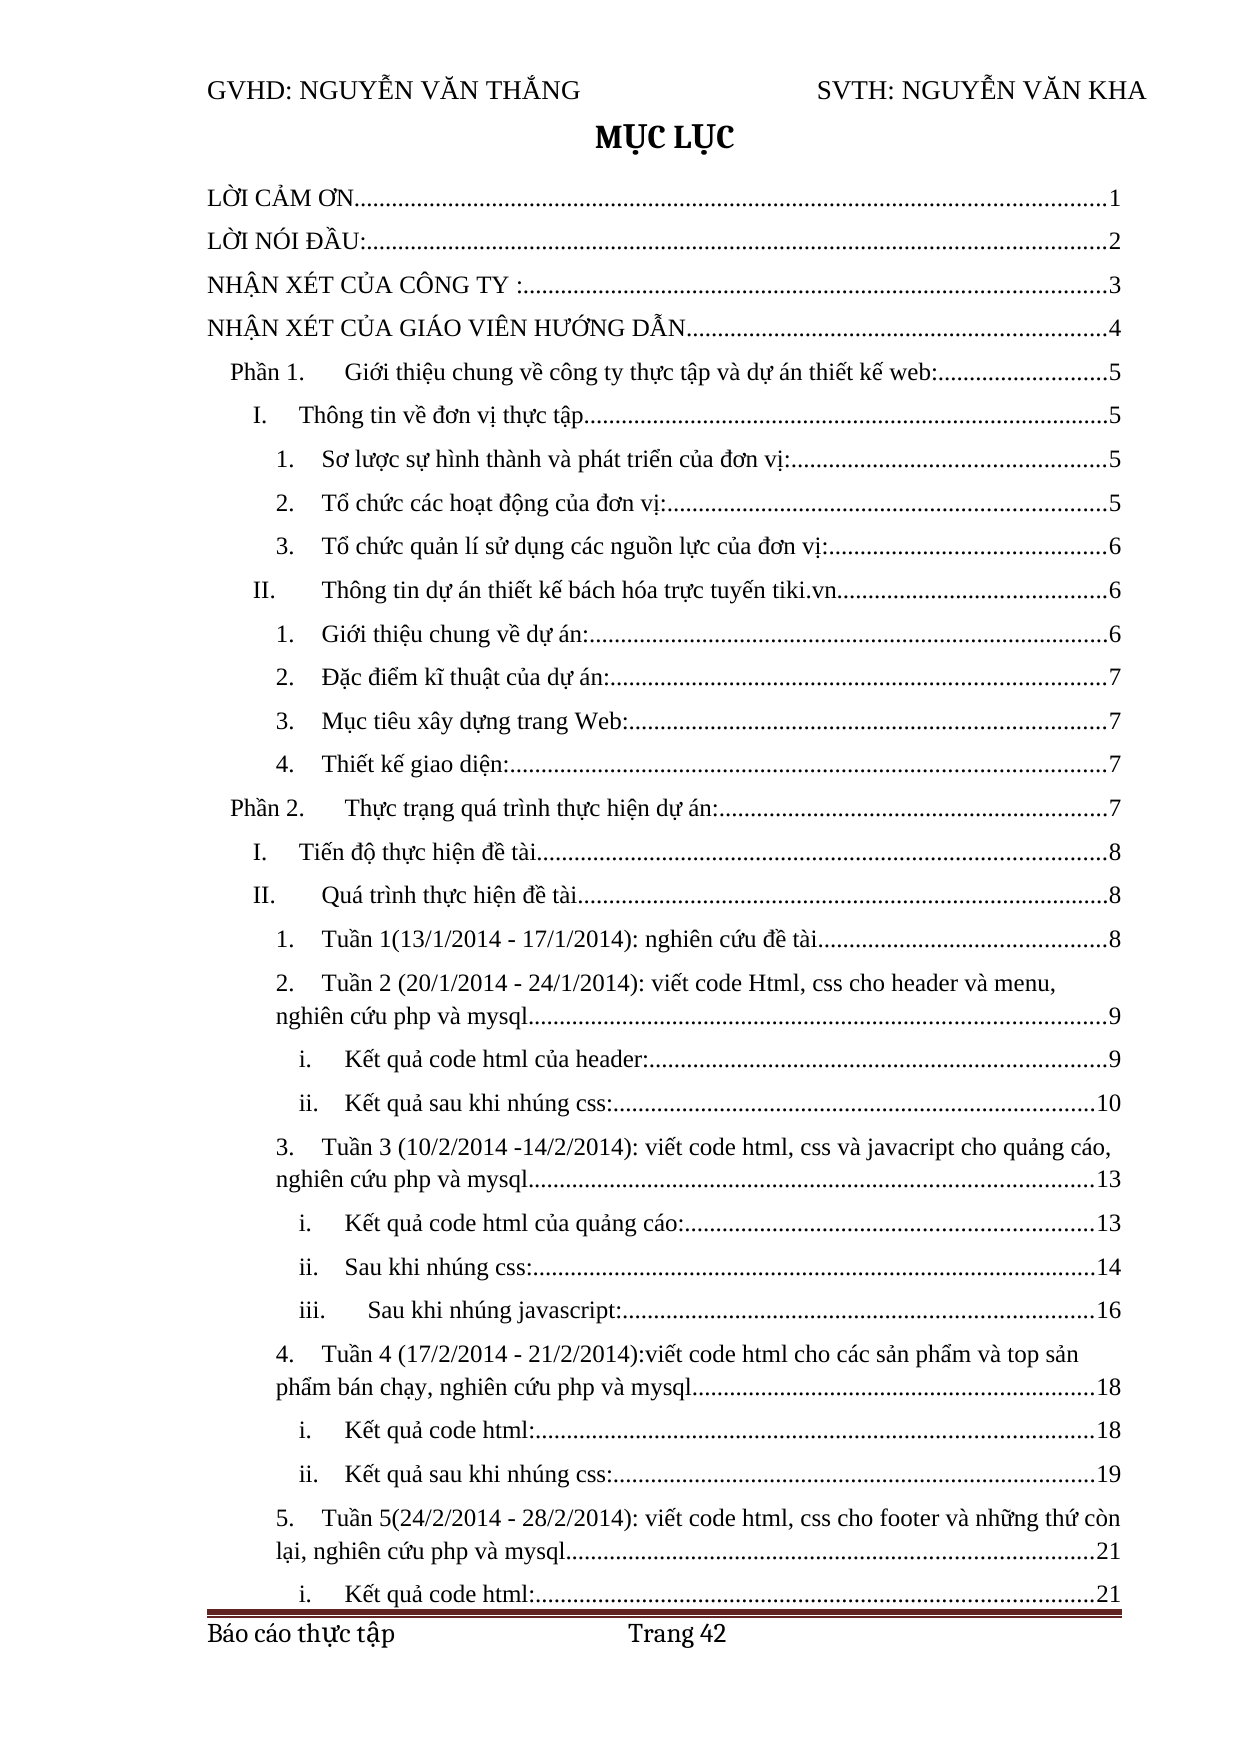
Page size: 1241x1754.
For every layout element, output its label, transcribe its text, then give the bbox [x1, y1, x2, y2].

text II. Thông tin dự án thiết kế bách hóa trực tuyến tiki.vn 6 [837, 575, 1122, 604]
text ii. Sau khi nhúng css: 14 [298, 1252, 1122, 1280]
text 3. Tuần 3 (10/2/2014 -14/2/2014): viết code html, css và javacript cho quảng cáo, nghiên cứu php và mysql. 13 [276, 1132, 1122, 1193]
text II. Thông tin dự án thiết kế bách hóa trực tuyến tiki.vn 6 [253, 575, 488, 604]
text ii. Kết quả sau khi nhúng css: 19 [298, 1459, 1122, 1488]
text MỤC LỤC [207, 118, 1122, 156]
text Phần 1. Giới thiệu chung về công ty thực tập và dự án thiết kế web: 5 [230, 357, 1122, 386]
text 2. Tuần 2 (20/1/2014 - 24/1/2014): viết code Html, css cho header và menu, nghiên cứu php và mysql. 9 [276, 968, 1122, 1029]
text i. Kết quả code html của header: 9 [298, 1044, 1122, 1073]
text 3. Mục tiêu xây dựng trang Web: 7 [276, 706, 1122, 735]
text 1. Sơ lược sự hình thành và phát triển của đơn vị: 5 [276, 444, 1122, 473]
text i. Kết quả code html: 21 [298, 1579, 1122, 1608]
text 4. Tuần 4 (17/2/2014 - 21/2/2014):viết code html cho các sản phẩm và top sản phẩm bán chạy, nghiên cứu php và mysql. 18 [276, 1339, 1122, 1401]
text Phần 2. Thực trạng quá trình thực hiện dự án: 7 [230, 793, 1122, 822]
text 2. Tổ chức các hoạt động của đơn vị: 5 [276, 488, 1122, 516]
text 3. Tổ chức quản lí sử dụng các nguồn lực của đơn vị: 6 [276, 531, 1122, 560]
text NHẬN XÉT CỦA GIÁO VIÊN HƯỚNG DẪN 4 [207, 313, 1122, 342]
text 1. Giới thiệu chung về dự án: 6 [276, 619, 1122, 647]
text I. Tiến độ thực hiện đề tài 8 [253, 837, 1122, 866]
text 4. Thiết kế giao diện: 7 [276, 749, 1122, 778]
text I. Thông tin về đơn vị thực tập 5 [253, 400, 1122, 429]
text II. Quá trình thực hiện đề tài 8 [253, 881, 1122, 909]
text ii. Kết quả sau khi nhúng css: 10 [298, 1088, 1122, 1117]
text 2. Đặc điểm kĩ thuật của dự án: 7 [276, 662, 1122, 691]
text LỜI CẢM ƠN 1 [207, 183, 1122, 212]
text 5. Tuần 5(24/2/2014 - 28/2/2014): viết code html, css cho footer và những thứ còn lại, nghiên cứu php và mysql. 21 [276, 1503, 1122, 1564]
text i. Kết quả code html của quảng cáo: 13 [298, 1208, 1122, 1237]
text 1. Tuần 1(13/1/2014 - 17/1/2014): nghiên cứu đề tài. 8 [276, 924, 1122, 953]
text i. Kết quả code html: 18 [298, 1415, 1122, 1444]
text NHẬN XÉT CỦA CÔNG TY : 3 [207, 270, 1122, 299]
text iii. Sau khi nhúng javascript: 16 [298, 1295, 1122, 1324]
text LỜI NÓI ĐẦU: 2 [207, 226, 1122, 255]
